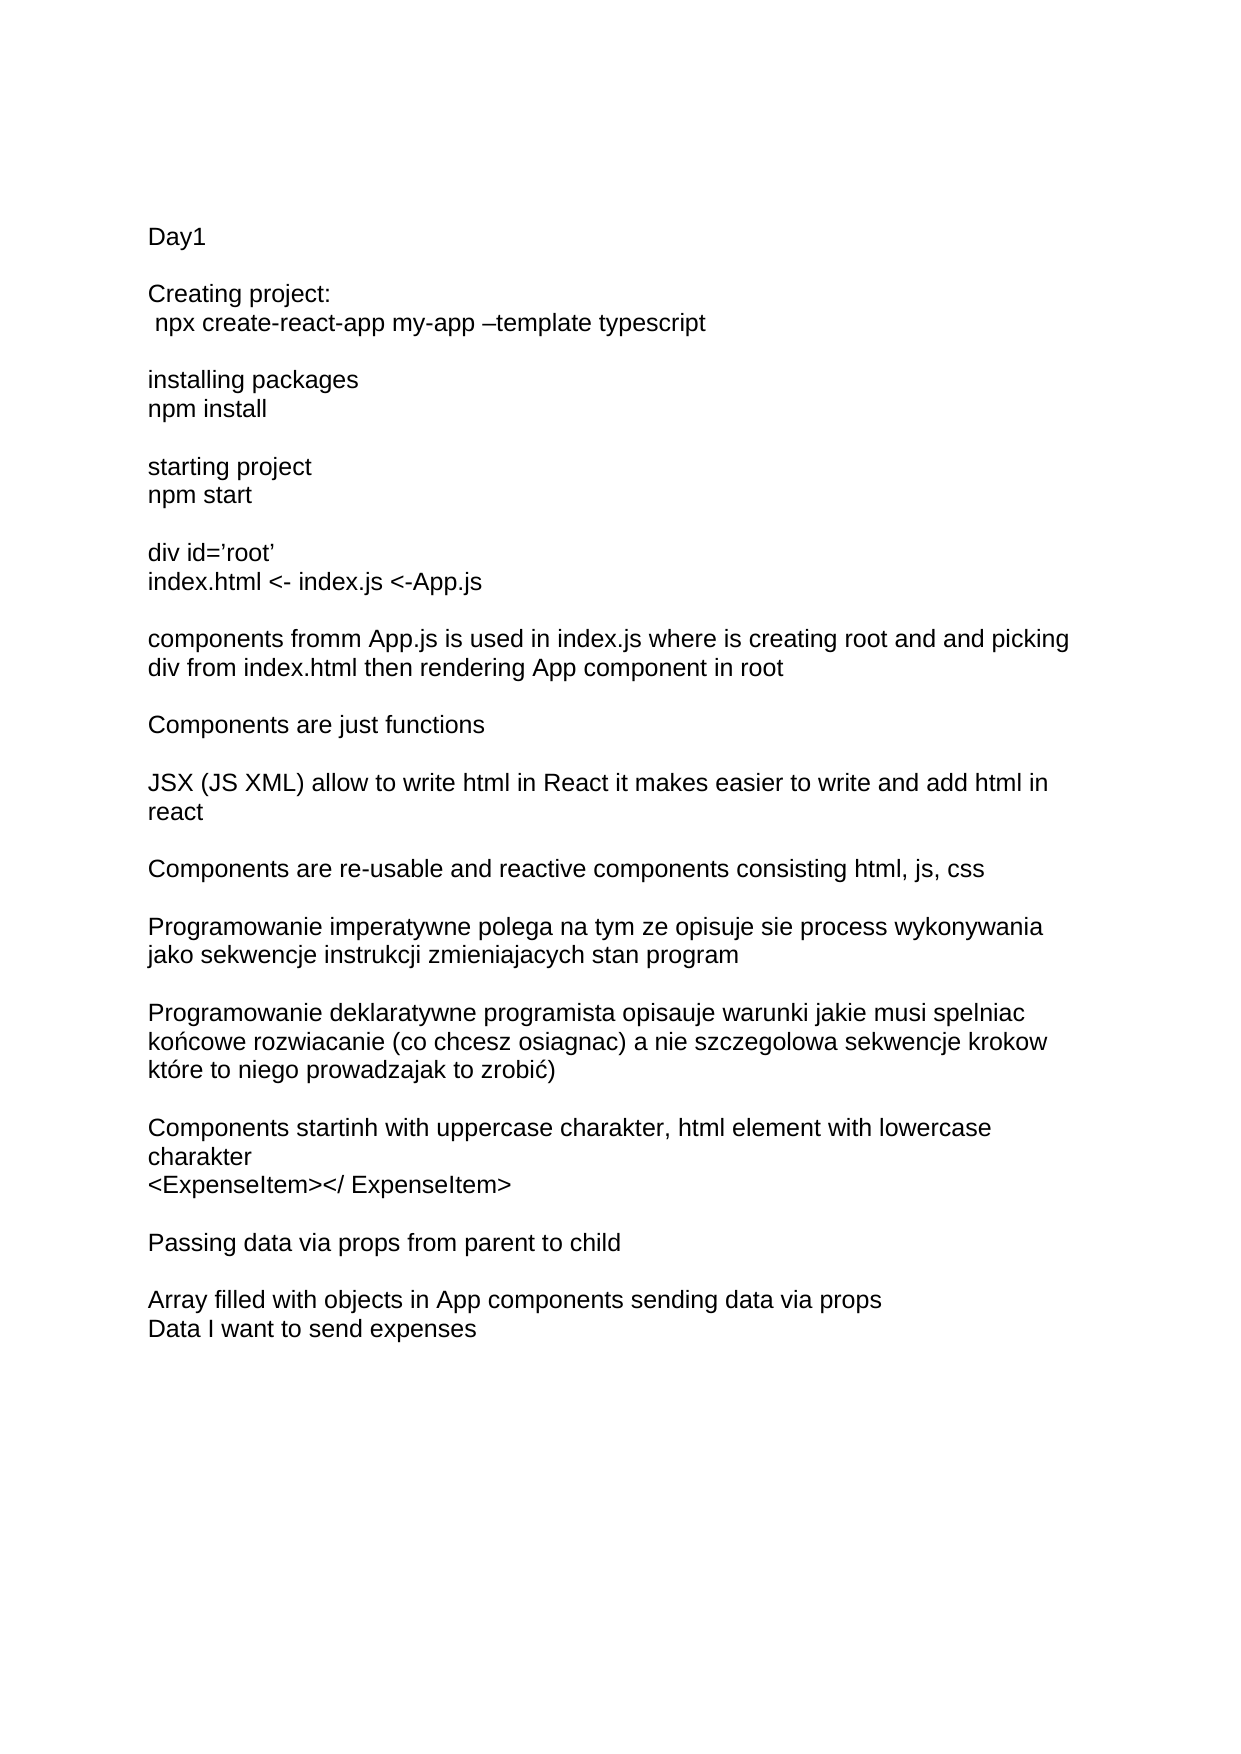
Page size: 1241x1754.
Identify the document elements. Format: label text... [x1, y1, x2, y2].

text starting project [148, 452, 1093, 480]
text <ExpenseItem></ ExpenseItem> [148, 1170, 1093, 1199]
text npm start [148, 480, 1093, 509]
text Programowanie imperatywne polega na tym ze opisuje sie process wykonywania jako sekwencje instrukcji zmieniajacych stan program [148, 912, 1093, 969]
text Components are re-usable and reactive components consisting html, js, css [148, 854, 1093, 883]
text Components startinh with uppercase charakter, html element with lowercase charakter [148, 1113, 1093, 1170]
text Day1 [148, 222, 1093, 250]
text Components are just functions [148, 710, 1093, 739]
text Data I want to send expenses [148, 1314, 1093, 1343]
text Passing data via props from parent to child [148, 1228, 1093, 1257]
text installing packages [148, 365, 1093, 394]
text Array filled with objects in App components sending data via props [148, 1285, 1093, 1314]
text Creating project: [148, 279, 1093, 308]
text index.html <- index.js <-App.js [148, 567, 1093, 595]
text npx create-react-app my-app –template typescript [148, 308, 1093, 337]
text npm install [148, 394, 1093, 423]
text JSX (JS XML) allow to write html in React it makes easier to write and add html in react [148, 768, 1093, 825]
text components fromm App.js is used in index.js where is creating root and and picking div from index.html then rendering App component in root [148, 624, 1093, 682]
text Programowanie deklaratywne programista opisauje warunki jakie musi spelniac końcowe rozwiacanie (co chcesz osiagnac) a nie szczegolowa sekwencje krokow które to niego prowadzajak to zrobić) [148, 998, 1093, 1084]
text div id=’root’ [148, 538, 1093, 567]
